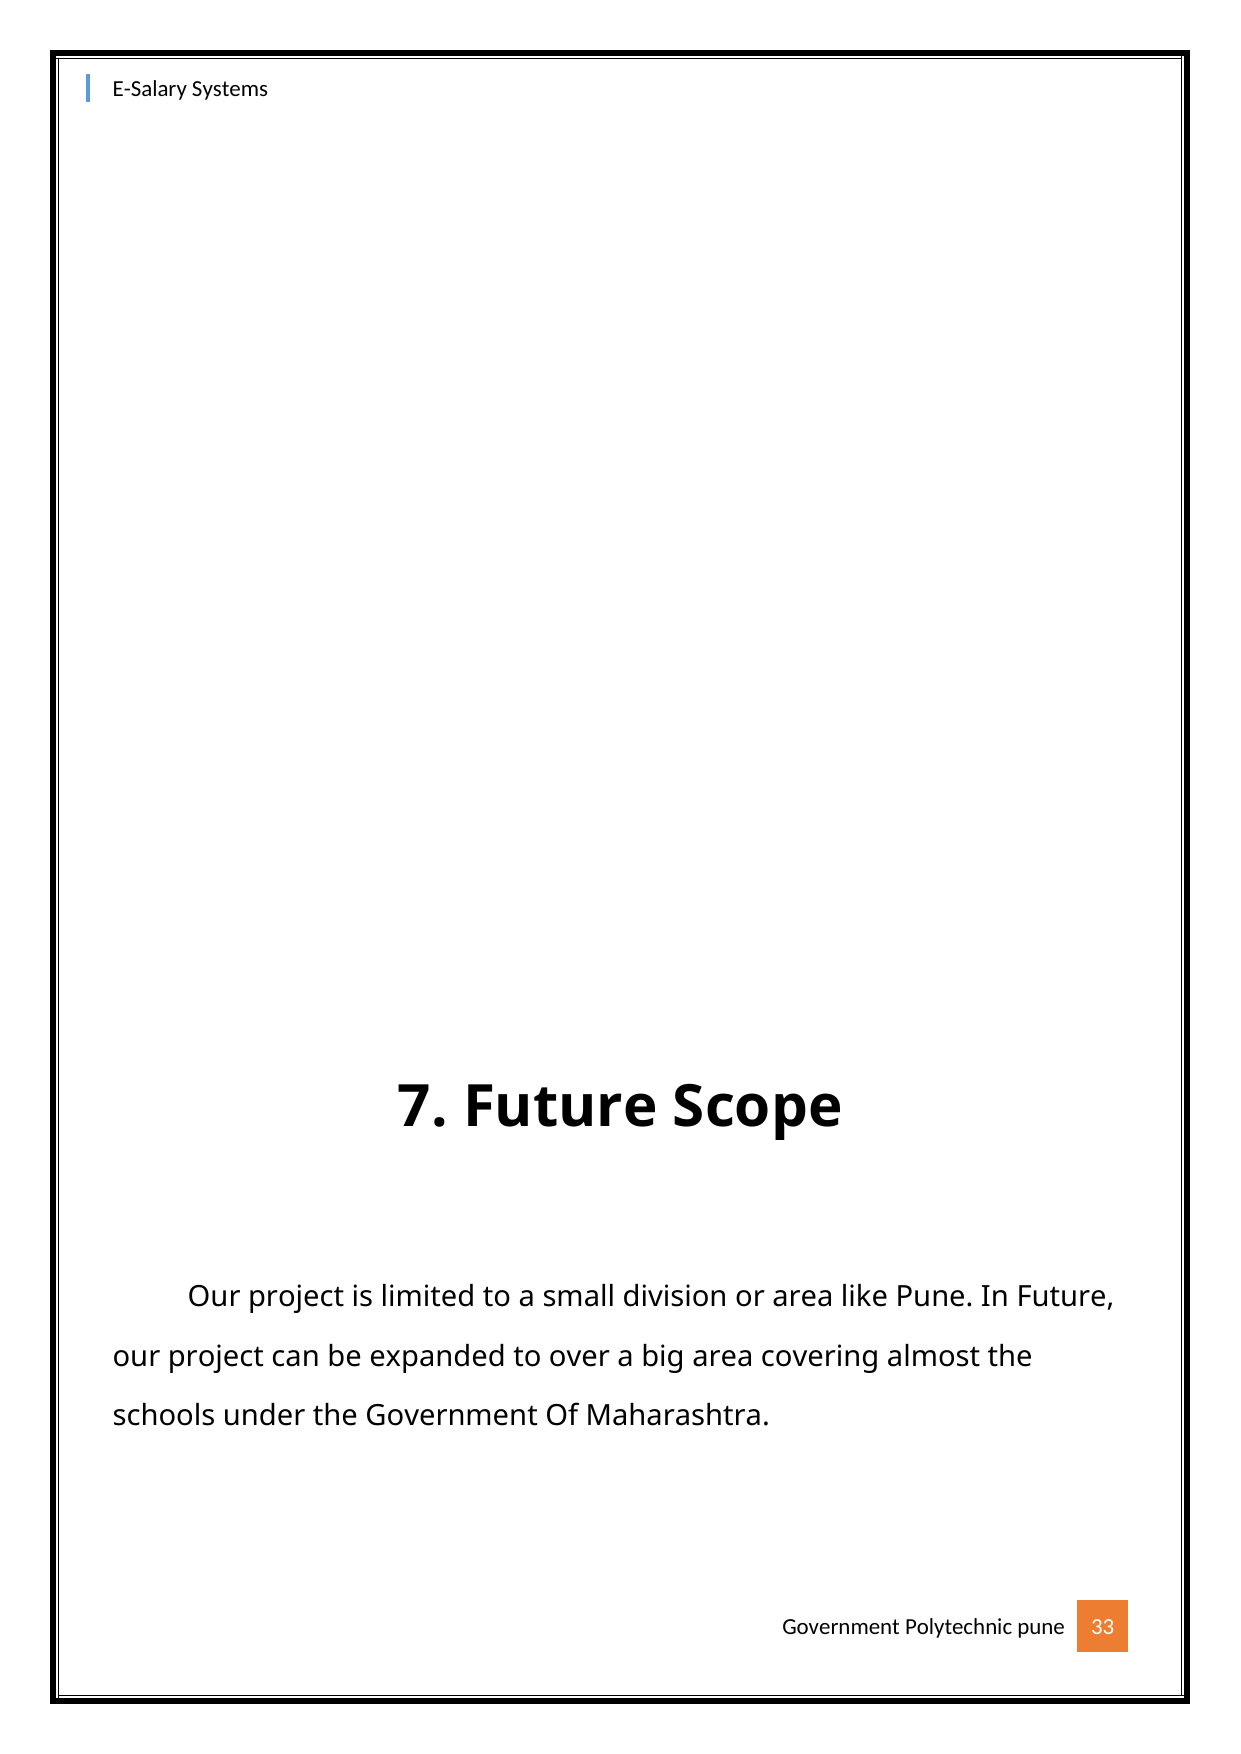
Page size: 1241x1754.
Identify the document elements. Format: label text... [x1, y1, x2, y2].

text 7. Future Scope [112, 1064, 1128, 1143]
text Our project is limited to a small division or area like Pune. In Future, our project can be expanded to over a big area covering almost the schools under the Government Of Maharashtra. [112, 1276, 1128, 1434]
